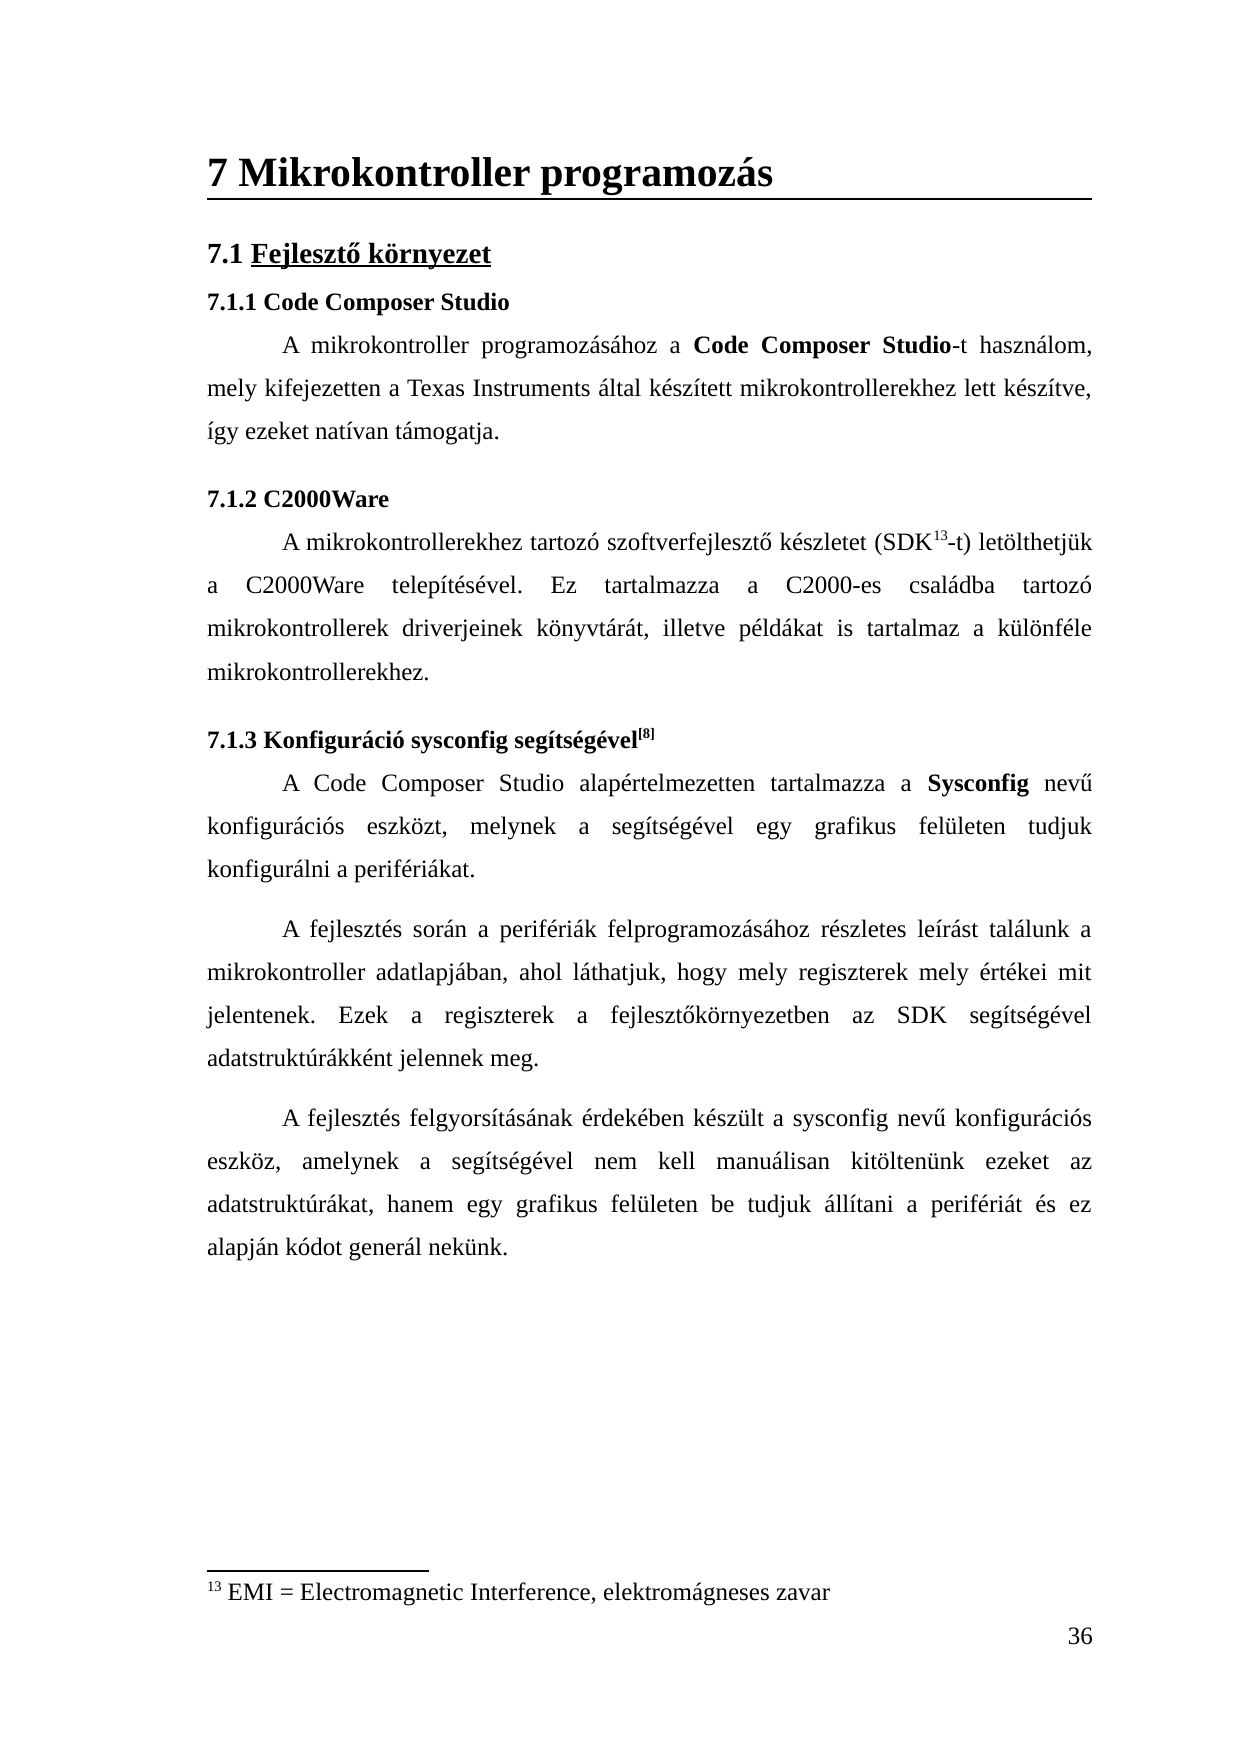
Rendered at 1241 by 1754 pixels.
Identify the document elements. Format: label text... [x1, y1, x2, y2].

text A mikrokontrollerekhez tartozó szoftverfejlesztő készletet (SDK-t) letölthetjük a C2000Ware telepítésével. Ez tartalmazza a C2000-es családba tartozó mikrokontrollerek driverjeinek könyvtárát, illetve példákat is tartalmaz a különféle mikrokontrollerekhez. [207, 527, 1092, 685]
text A Code Composer Studio alapértelmezetten tartalmazza a Sysconfig nevű konfigurációs eszközt, melynek a segítségével egy grafikus felületen tudjuk konfigurálni a perifériákat. [207, 768, 1092, 883]
subtitle Mikrokontroller programozás [207, 148, 1092, 198]
subtitle Code Composer Studio [207, 287, 1092, 315]
text A fejlesztés felgyorsításának érdekében készült a sysconfig nevű konfigurációs eszköz, amelynek a segítségével nem kell manuálisan kitöltenünk ezeket az adatstruktúrákat, hanem egy grafikus felületen be tudjuk állítani a perifériát és ez alapján kódot generál nekünk. [207, 1103, 1092, 1261]
text A fejlesztés során a perifériák felprogramozásához részletes leírást találunk a mikrokontroller adatlapjában, ahol láthatjuk, hogy mely regiszterek mely értékei mit jelentenek. Ezek a regiszterek a fejlesztőkörnyezetben az SDK segítségével adatstruktúrákként jelennek meg. [207, 914, 1092, 1072]
text A mikrokontroller programozásához a Code Composer Studio-t használom, mely kifejezetten a Texas Instruments által készített mikrokontrollerekhez lett készítve, így ezeket natívan támogatja. [207, 330, 1092, 445]
subtitle C2000Ware [207, 484, 1092, 513]
subtitle Konfiguráció sysconfig segítségével[7] [207, 725, 1092, 753]
subtitle Fejlesztő környezet [207, 236, 1092, 270]
